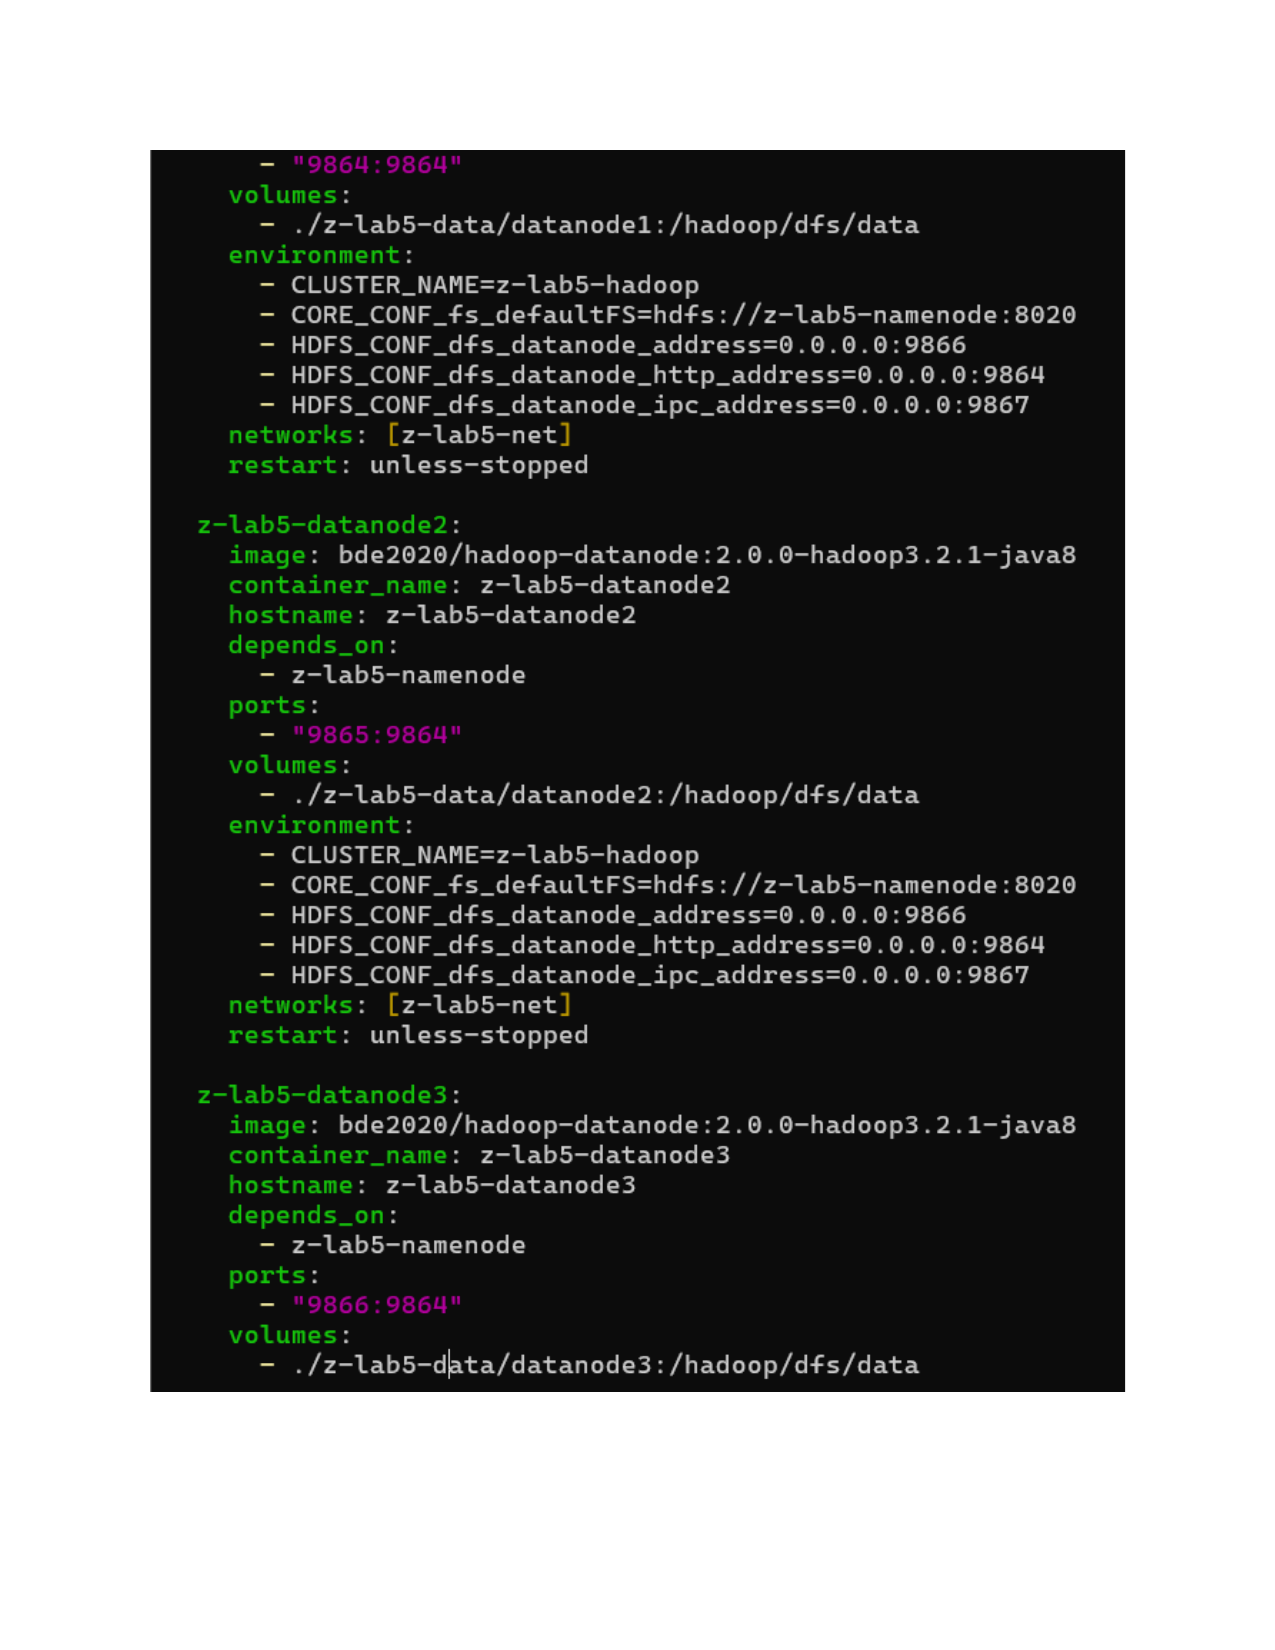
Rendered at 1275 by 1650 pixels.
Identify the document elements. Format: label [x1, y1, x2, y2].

picture [150, 150, 1125, 1392]
